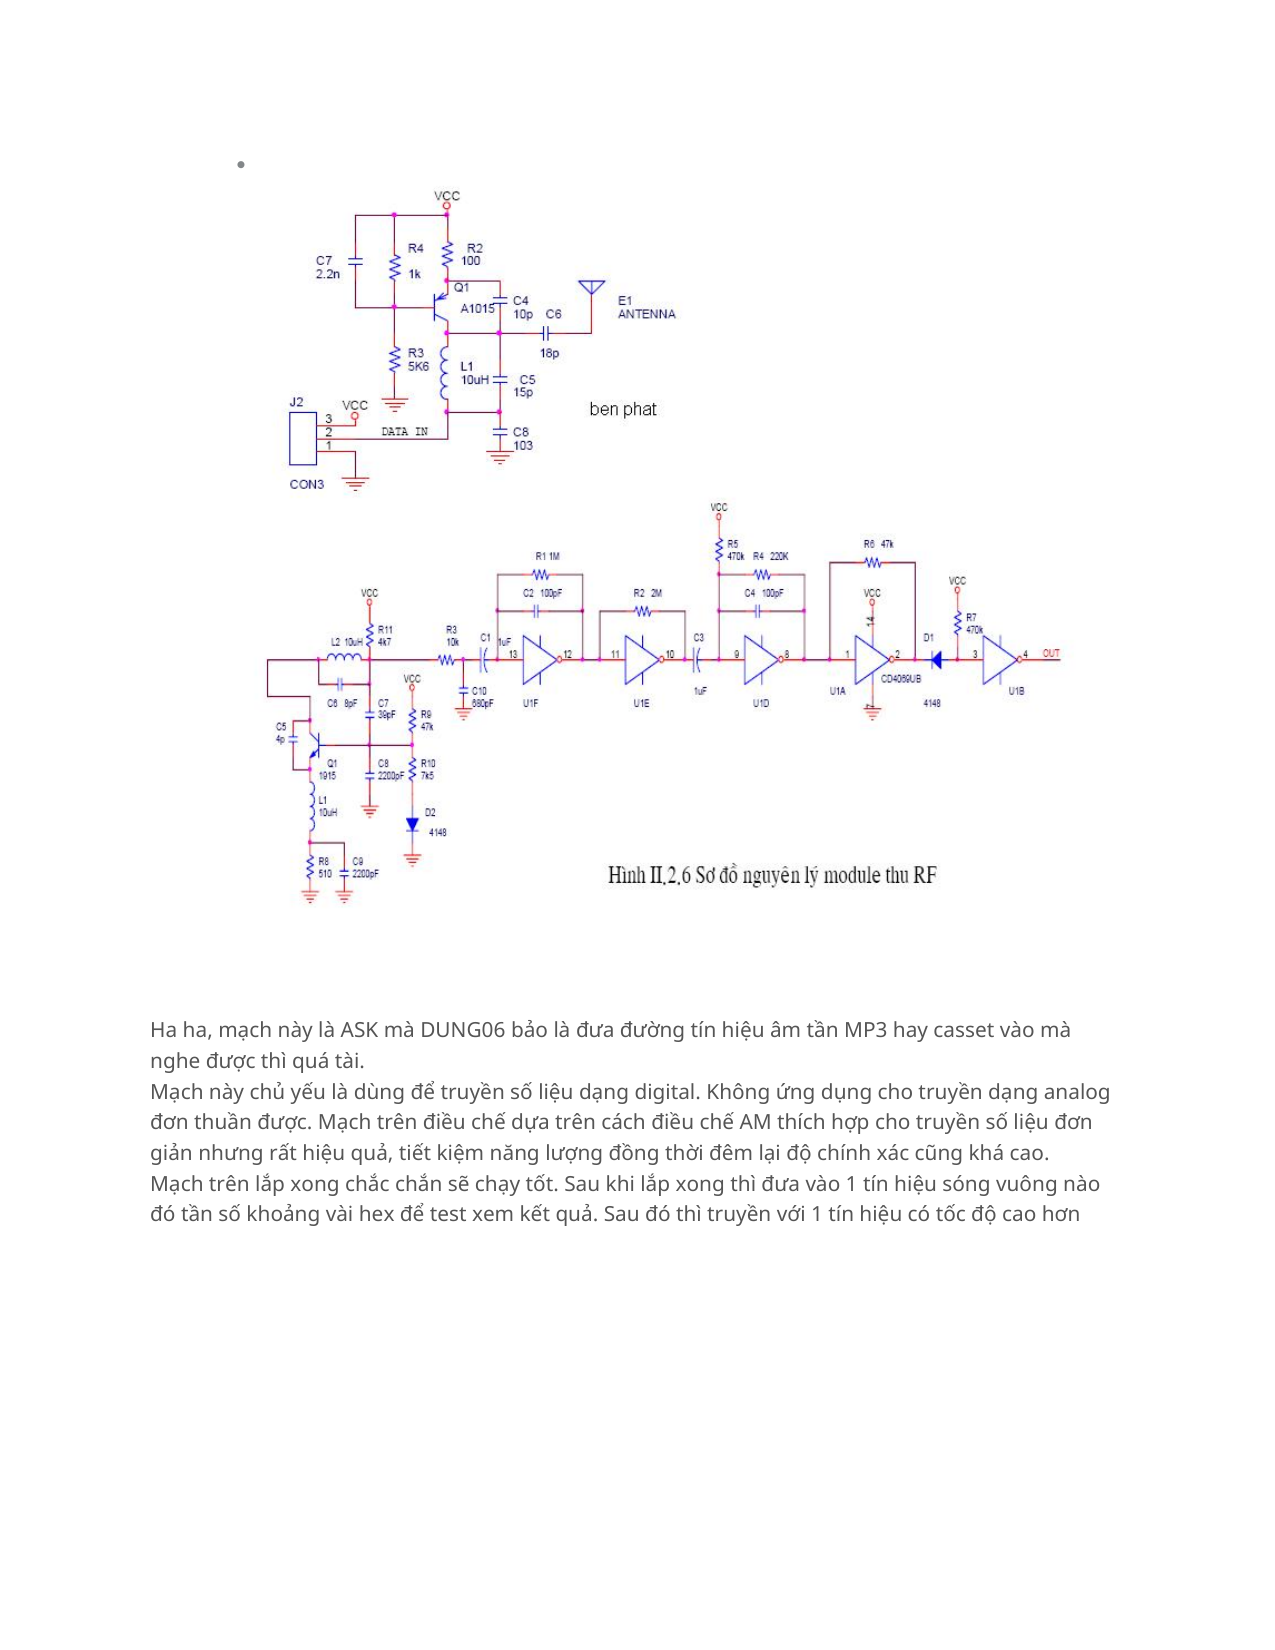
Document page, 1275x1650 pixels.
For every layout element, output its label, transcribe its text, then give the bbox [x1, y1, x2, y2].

text Ha ha, mạch này là ASK mà DUNG06 bảo là đưa đường tín hiệu âm tần MP3 hay casset vào mà nghe được thì quá tài. Mạch này chủ yếu là dùng để truyền số liệu dạng digital. Không ứng dụng cho truyền dạng analog đơn thuần được. Mạch trên điều chế dựa trên cách điều chế AM thích hợp cho truyền số liệu đơn giản nhưng rất hiệu quả, tiết kiệm năng lượng đồng thời đêm lại độ chính xác cũng khá cao. Mạch trên lắp xong chắc chắn sẽ chạy tốt. Sau khi lắp xong thì đưa vào 1 tín hiệu sóng vuông nào đó tần số khoảng vài hex để test xem kết quả. Sau đó thì truyền với 1 tín hiệu có tốc độ cao hơn [150, 1016, 1125, 1228]
picture [237, 178, 1213, 922]
